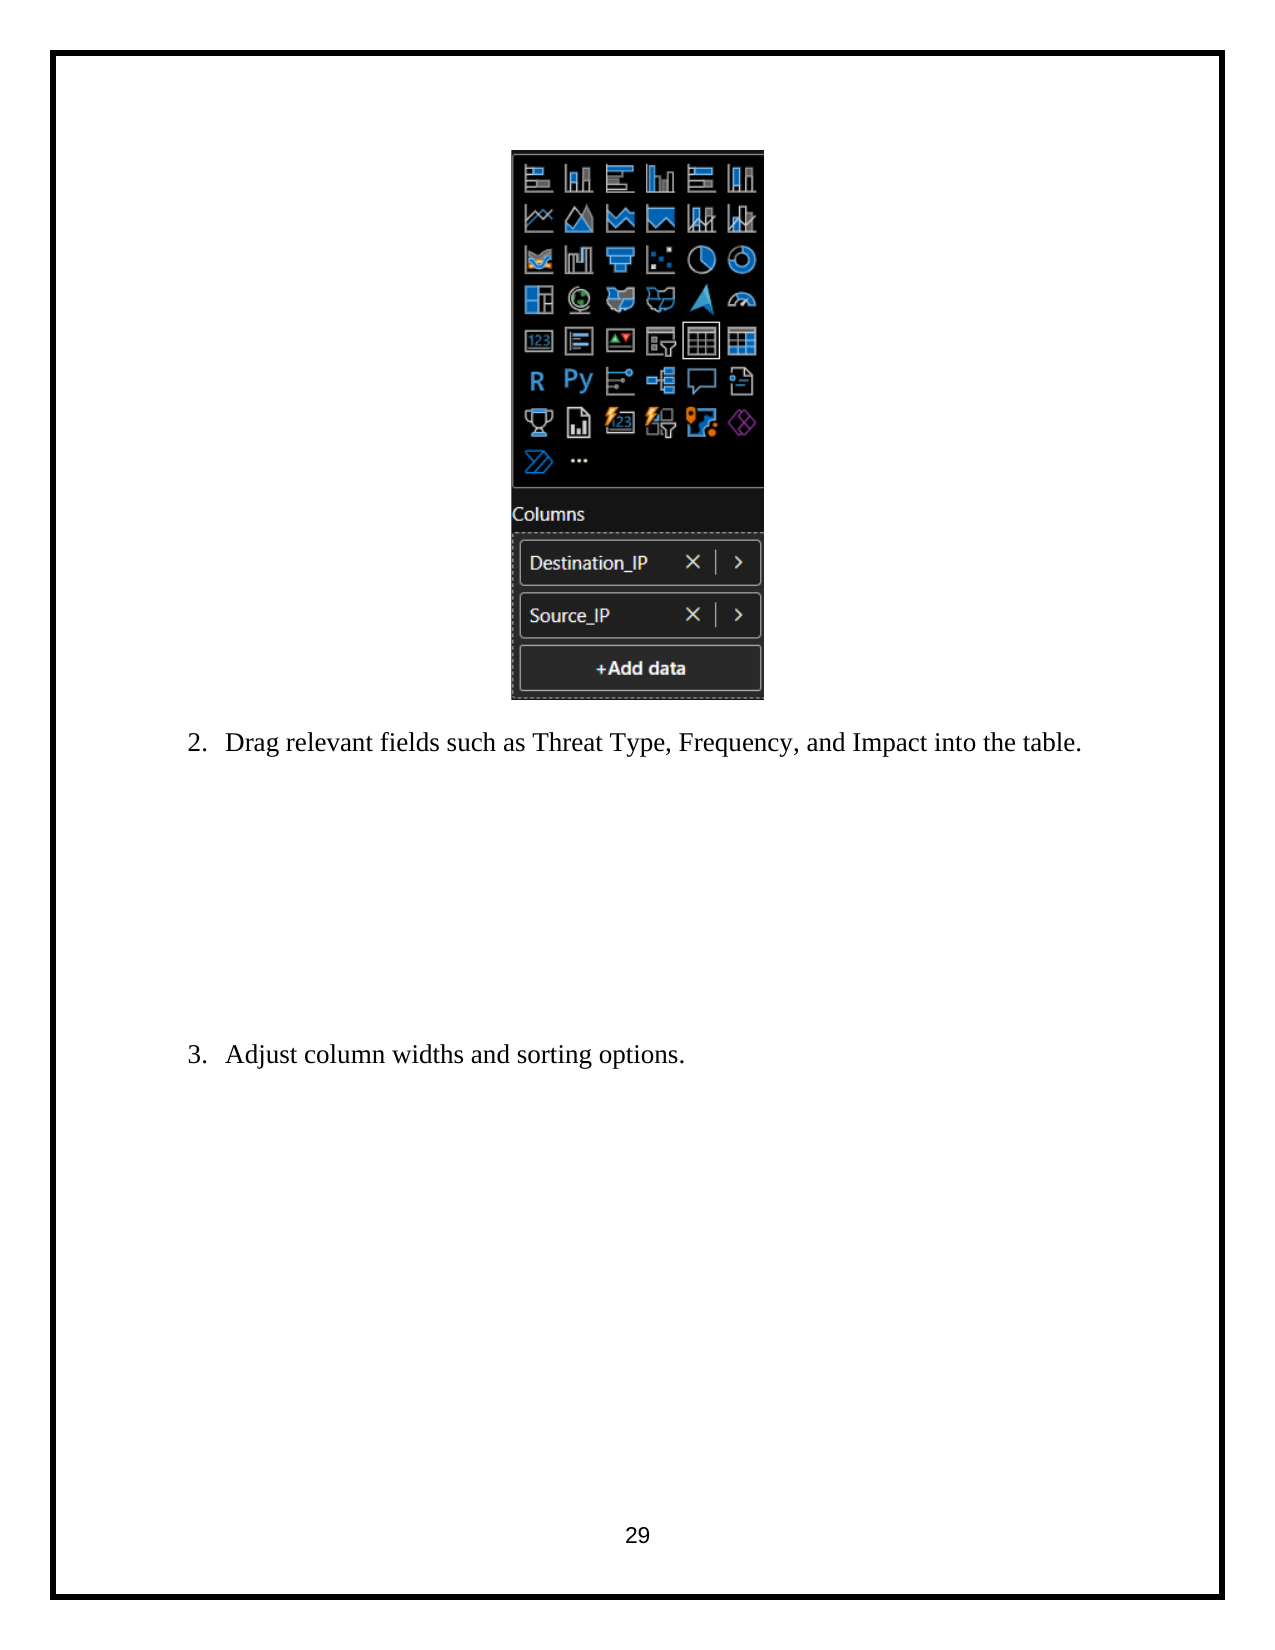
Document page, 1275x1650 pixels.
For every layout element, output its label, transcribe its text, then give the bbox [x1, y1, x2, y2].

list Adjust column widths and sorting options. [187, 1038, 1125, 1069]
picture [511, 150, 764, 700]
list Drag relevant fields such as Threat Type, Frequency, and Impact into the table. [187, 726, 1125, 757]
